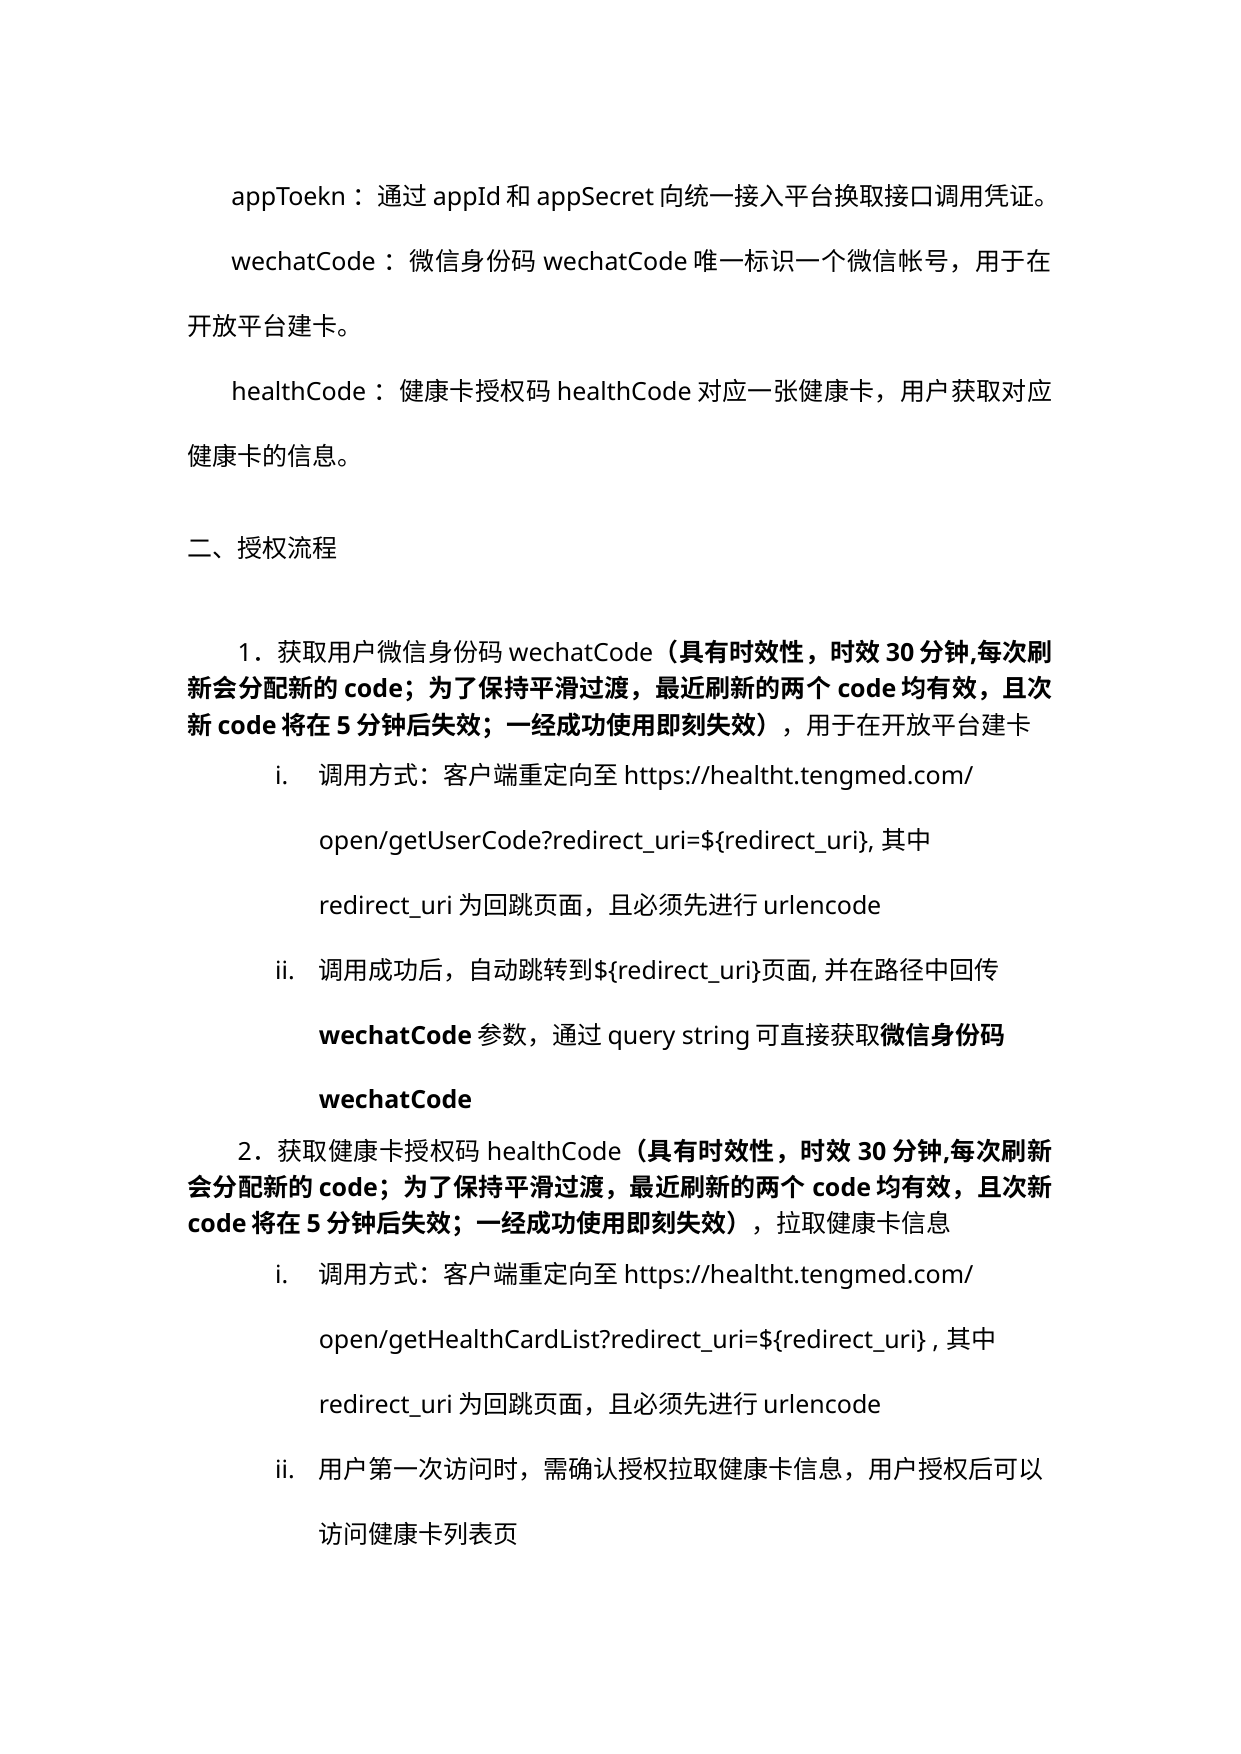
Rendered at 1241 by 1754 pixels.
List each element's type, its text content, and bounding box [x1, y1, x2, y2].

text wechatCode ：微信身份码wechatCode唯一标识一个微信帐号，用于在开放平台建卡。 [187, 227, 1053, 357]
list 用户第一次访问时，需确认授权拉取健康卡信息，用户授权后可以访问健康卡列表页 [275, 1435, 1053, 1565]
text appToekn ：通过appId和appSecret向统一接入平台换取接口调用凭证。 [187, 162, 1053, 227]
list 获取用户微信身份码wechatCode（具有时效性，时效30分钟,每次刷新会分配新的code；为了保持平滑过渡，最近刷新的两个code均有效，且次新code将在5分钟后失效；一经成功使用即刻失效），用于在开放平台建卡 [187, 633, 1053, 741]
list 调用方式：客户端重定向至https://healtht.tengmed.com/open/getUserCode?redirect_uri=${redirect_uri}, 其中redirect_uri为回跳页面，且必须先进行urlencode [275, 741, 1053, 936]
subtitle 授权流程 [187, 514, 1053, 579]
text healthCode ：健康卡授权码healthCode对应一张健康卡，用户获取对应健康卡的信息。 [187, 357, 1053, 487]
list 调用成功后，自动跳转到${redirect_uri}页面, 并在路径中回传wechatCode参数，通过query string可直接获取微信身份码wechatCode [275, 936, 1053, 1131]
list 获取健康卡授权码healthCode（具有时效性，时效30分钟,每次刷新会分配新的code；为了保持平滑过渡，最近刷新的两个code均有效，且次新code将在5分钟后失效；一经成功使用即刻失效），拉取健康卡信息 [187, 1131, 1053, 1240]
list 调用方式：客户端重定向至https://healtht.tengmed.com/open/getHealthCardList?redirect_uri=${redirect_uri} , 其中redirect_uri为回跳页面，且必须先进行urlencode [275, 1240, 1053, 1435]
